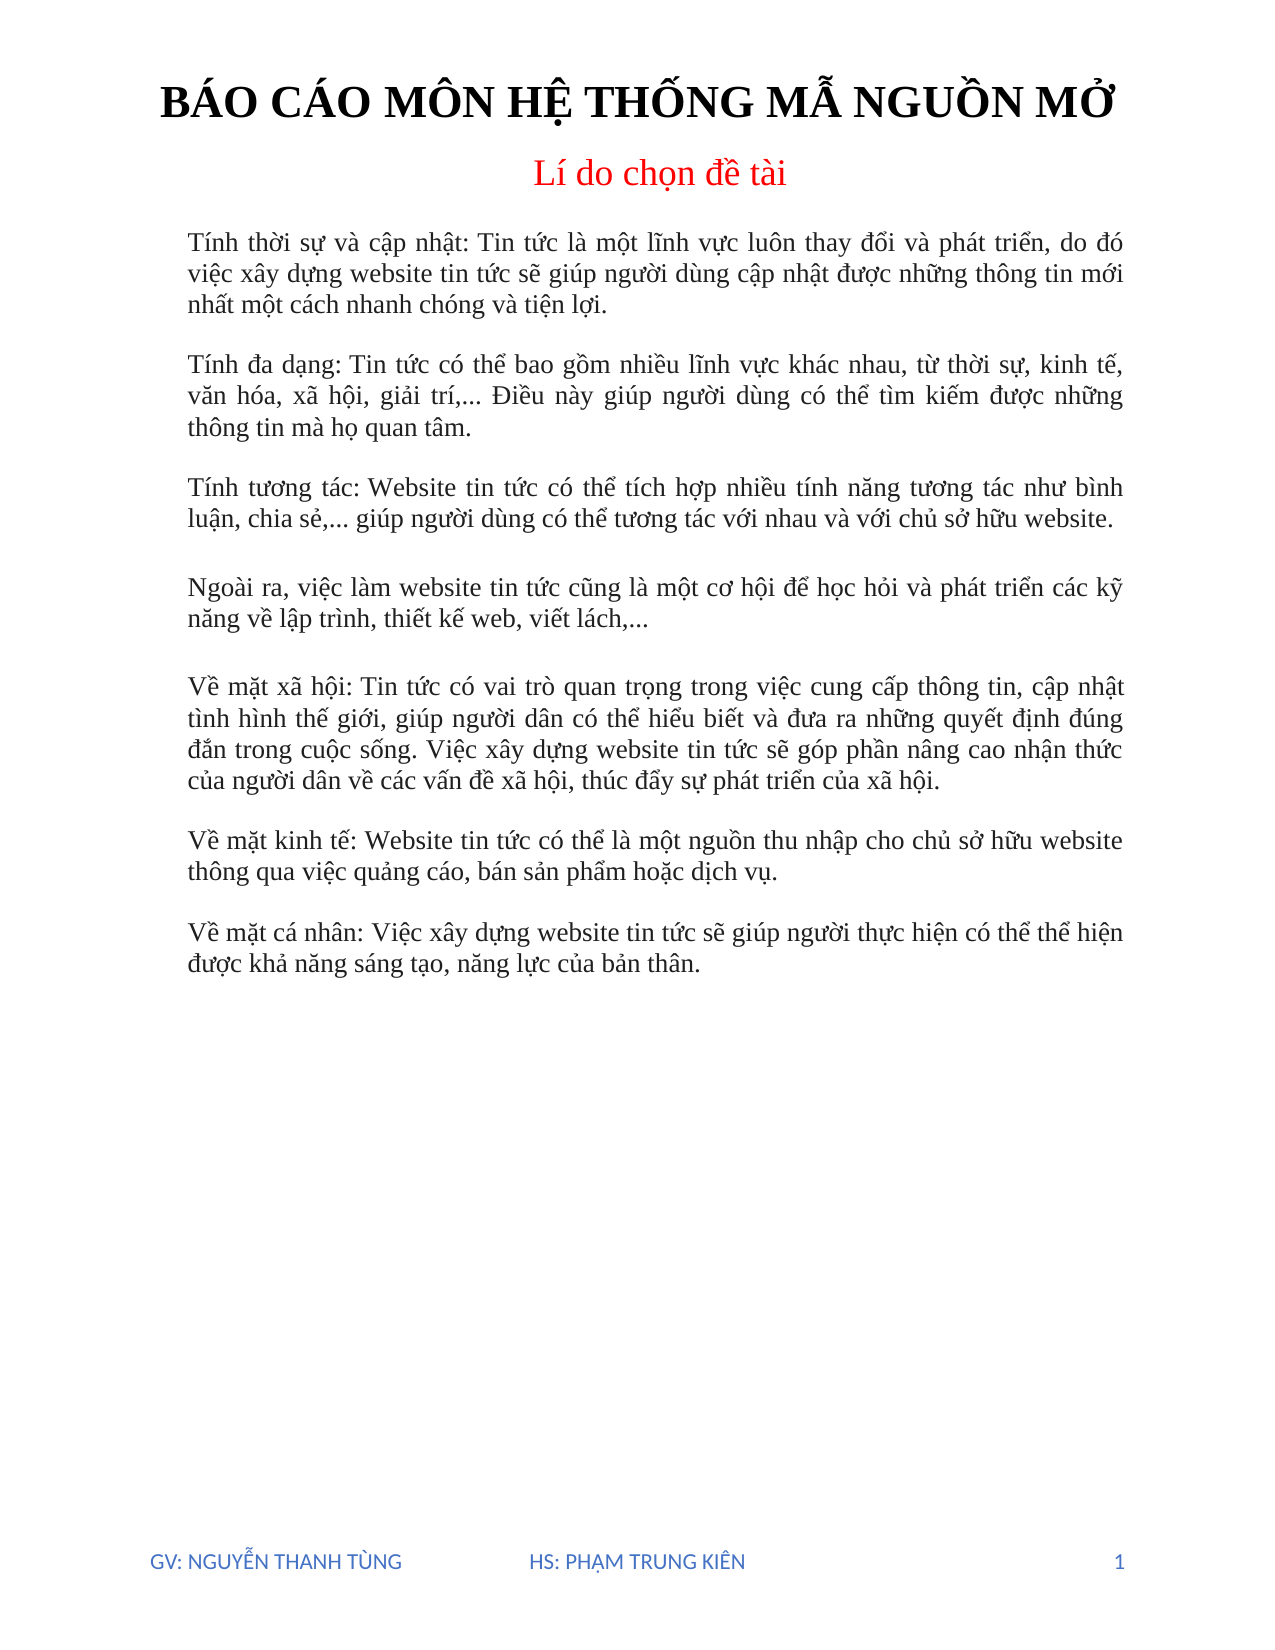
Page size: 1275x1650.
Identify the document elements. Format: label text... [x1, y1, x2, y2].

subtitle Lí do chọn đề tài [195, 150, 1125, 193]
text Về mặt xã hội: Tin tức có vai trò quan trọng trong việc cung cấp thông tin, cập nhật tình hình thế giới, giúp người dân có thể hiểu biết và đưa ra những quyết định đúng đắn trong cuộc sống. Việc xây dựng website tin tức sẽ góp phần nâng cao nhận thức của người dân về các vấn đề xã hội, thúc đẩy sự phát triển của xã hội. [187, 671, 1125, 795]
text Tính đa dạng: Tin tức có thể bao gồm nhiều lĩnh vực khác nhau, từ thời sự, kinh tế, văn hóa, xã hội, giải trí,... Điều này giúp người dùng có thể tìm kiếm được những thông tin mà họ quan tâm. [187, 348, 1125, 442]
text Tính thời sự và cập nhật: Tin tức là một lĩnh vực luôn thay đổi và phát triển, do đó việc xây dựng website tin tức sẽ giúp người dùng cập nhật được những thông tin mới nhất một cách nhanh chóng và tiện lợi. [187, 226, 1125, 319]
text Ngoài ra, việc làm website tin tức cũng là một cơ hội để học hỏi và phát triển các kỹ năng về lập trình, thiết kế web, viết lách,... [187, 571, 1125, 633]
text Tính tương tác: Website tin tức có thể tích hợp nhiều tính năng tương tác như bình luận, chia sẻ,... giúp người dùng có thể tương tác với nhau và với chủ sở hữu website. [187, 471, 1125, 533]
text Về mặt kinh tế: Website tin tức có thể là một nguồn thu nhập cho chủ sở hữu website thông qua việc quảng cáo, bán sản phẩm hoặc dịch vụ. [187, 824, 1125, 887]
text Về mặt cá nhân: Việc xây dựng website tin tức sẽ giúp người thực hiện có thể thể hiện được khả năng sáng tạo, năng lực của bản thân. [187, 916, 1125, 978]
